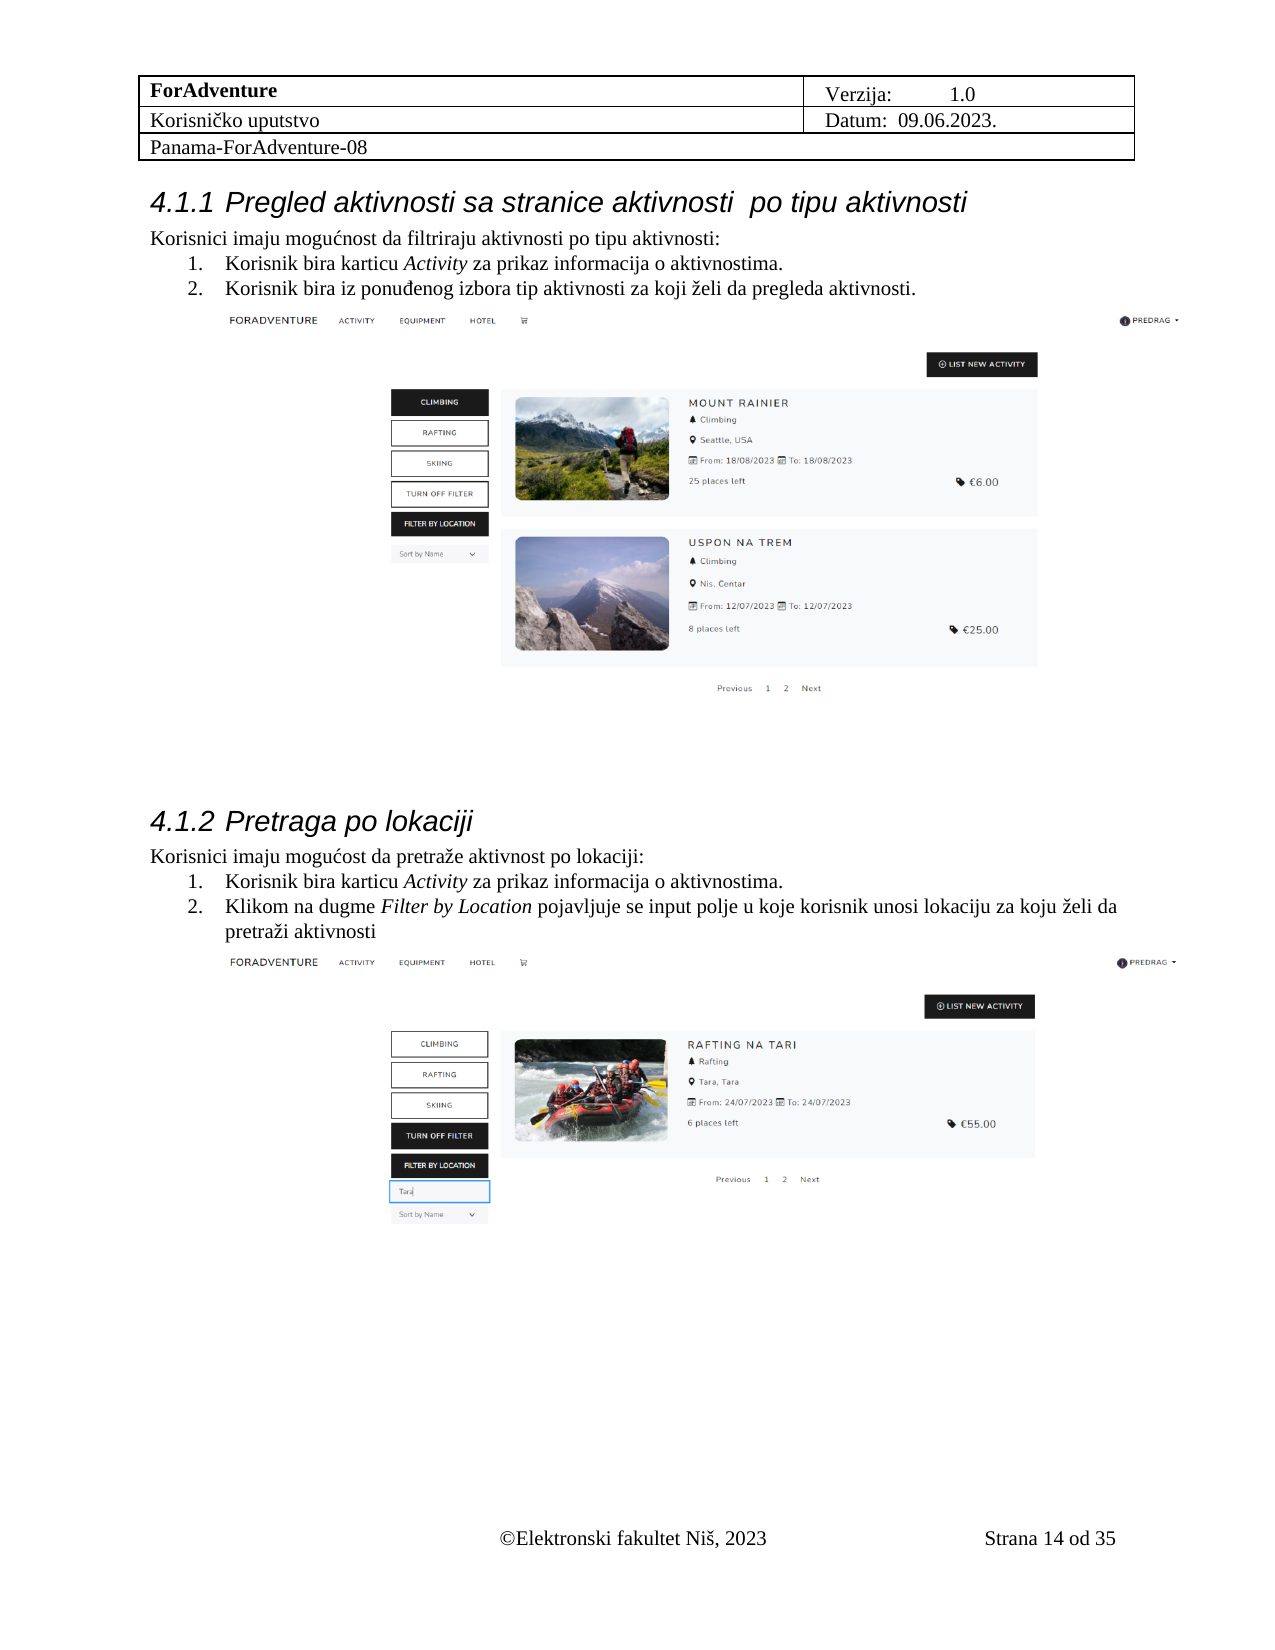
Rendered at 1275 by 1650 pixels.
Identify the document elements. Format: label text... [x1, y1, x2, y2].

picture [225, 943, 1199, 1435]
list Korisnik bira iz ponuđenog izbora tip aktivnosti za koji želi da pregleda aktivnosti. [187, 275, 1125, 300]
list Korisnik bira karticu Activity za prikaz informacija o aktivnostima. [187, 250, 1125, 275]
list Korisnik bira karticu Activity za prikaz informacija o aktivnostima. [187, 868, 1125, 893]
picture [225, 300, 1199, 791]
text Korisnici imaju mogućost da pretraže aktivnost po lokaciji: [150, 843, 1125, 868]
list Klikom na dugme Filter by Location pojavljuje se input polje u koje korisnik unosi lokaciju za koju želi da pretraži aktivnosti [187, 893, 1125, 943]
subtitle Pretraga po lokaciji [150, 803, 1125, 837]
text Korisnici imaju mogućnost da filtriraju aktivnosti po tipu aktivnosti: [150, 225, 1125, 250]
subtitle Pregled aktivnosti sa stranice aktivnosti po tipu aktivnosti [150, 185, 1125, 219]
